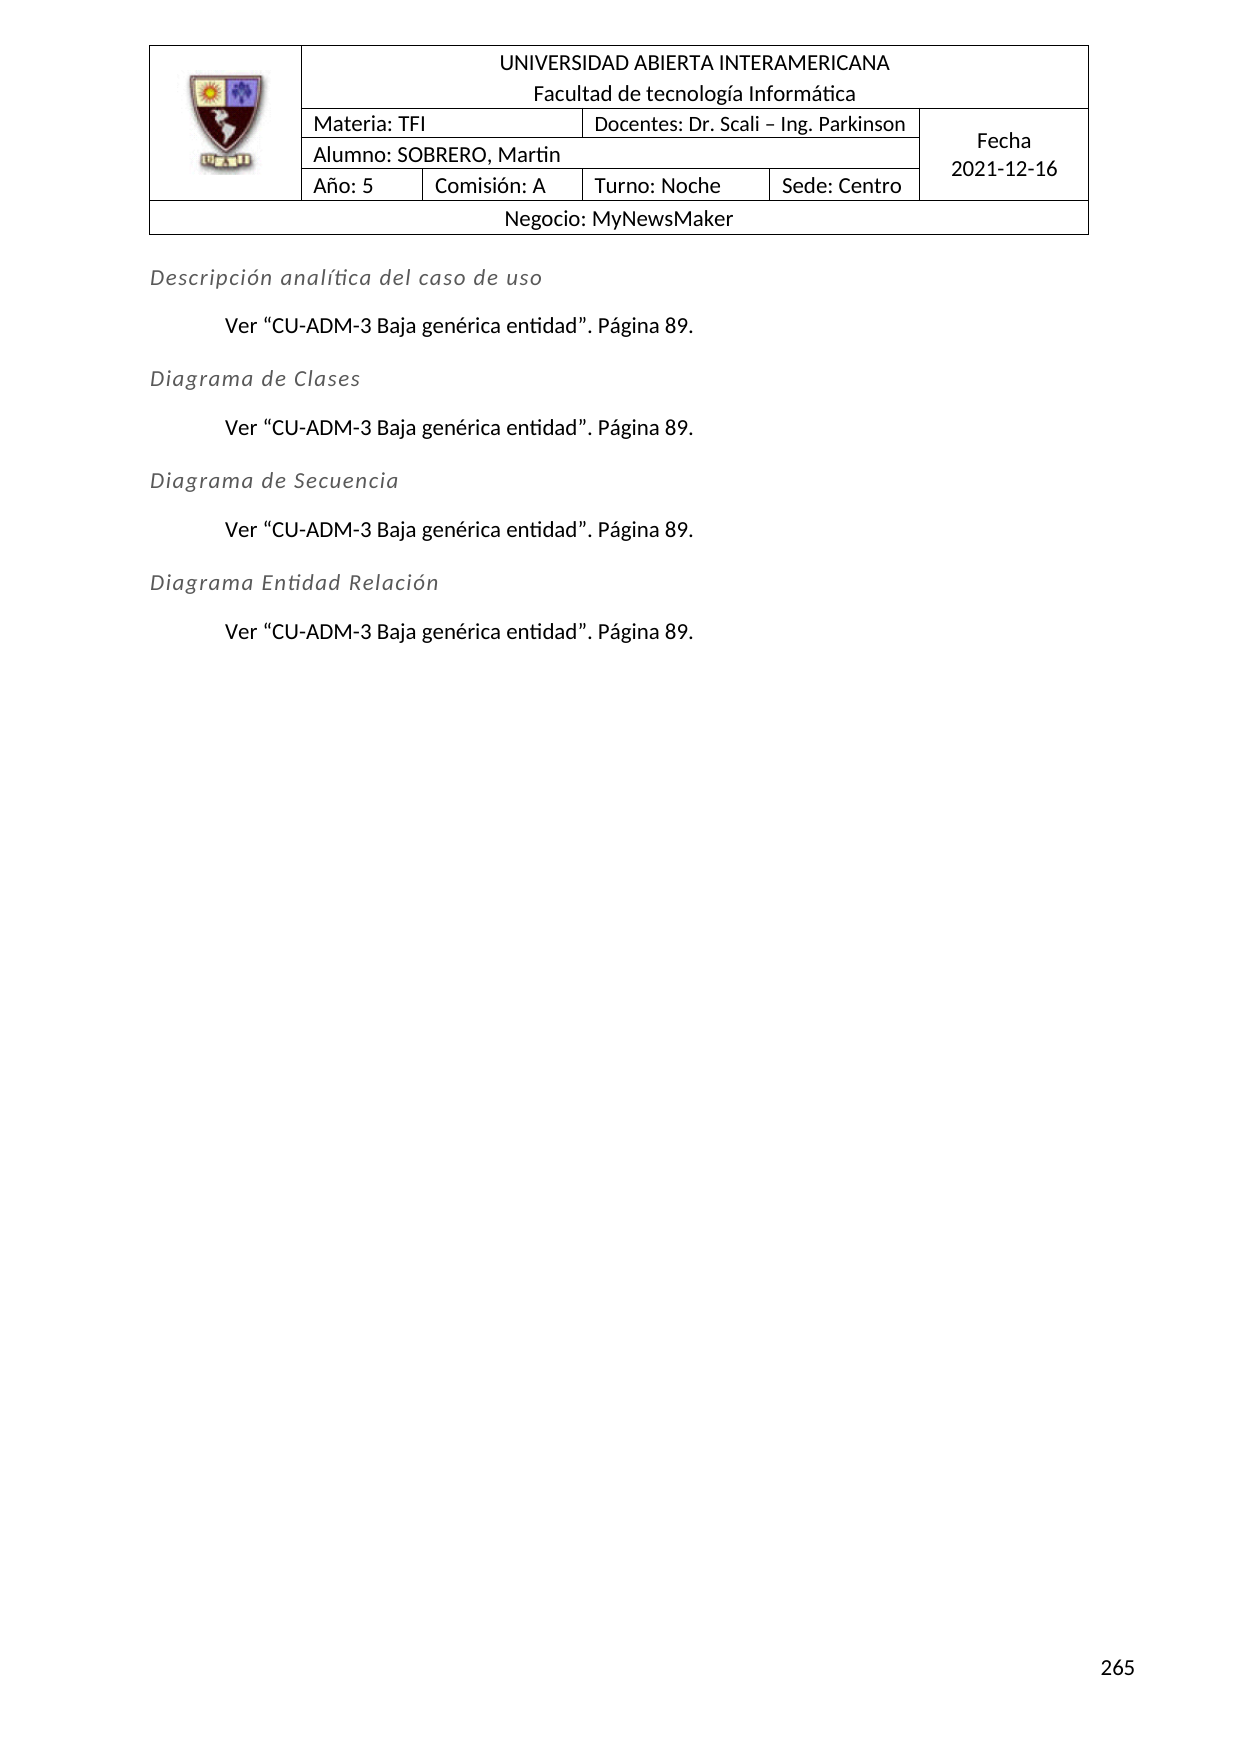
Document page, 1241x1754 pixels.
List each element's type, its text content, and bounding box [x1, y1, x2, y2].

text Ver “CU-ADM-3 Baja genérica entidad”. Página 89. [150, 617, 1135, 645]
subtitle Diagrama de Clases [150, 364, 1135, 392]
text Ver “CU-ADM-3 Baja genérica entidad”. Página 89. [150, 413, 1135, 441]
picture [175, 67, 276, 180]
text Ver “CU-ADM-3 Baja genérica entidad”. Página 89. [150, 311, 1135, 339]
subtitle Diagrama de Secuencia [150, 466, 1135, 494]
subtitle Descripción analítica del caso de uso [150, 263, 1135, 291]
text Ver “CU-ADM-3 Baja genérica entidad”. Página 89. [150, 515, 1135, 543]
subtitle Diagrama Entidad Relación [150, 568, 1135, 596]
